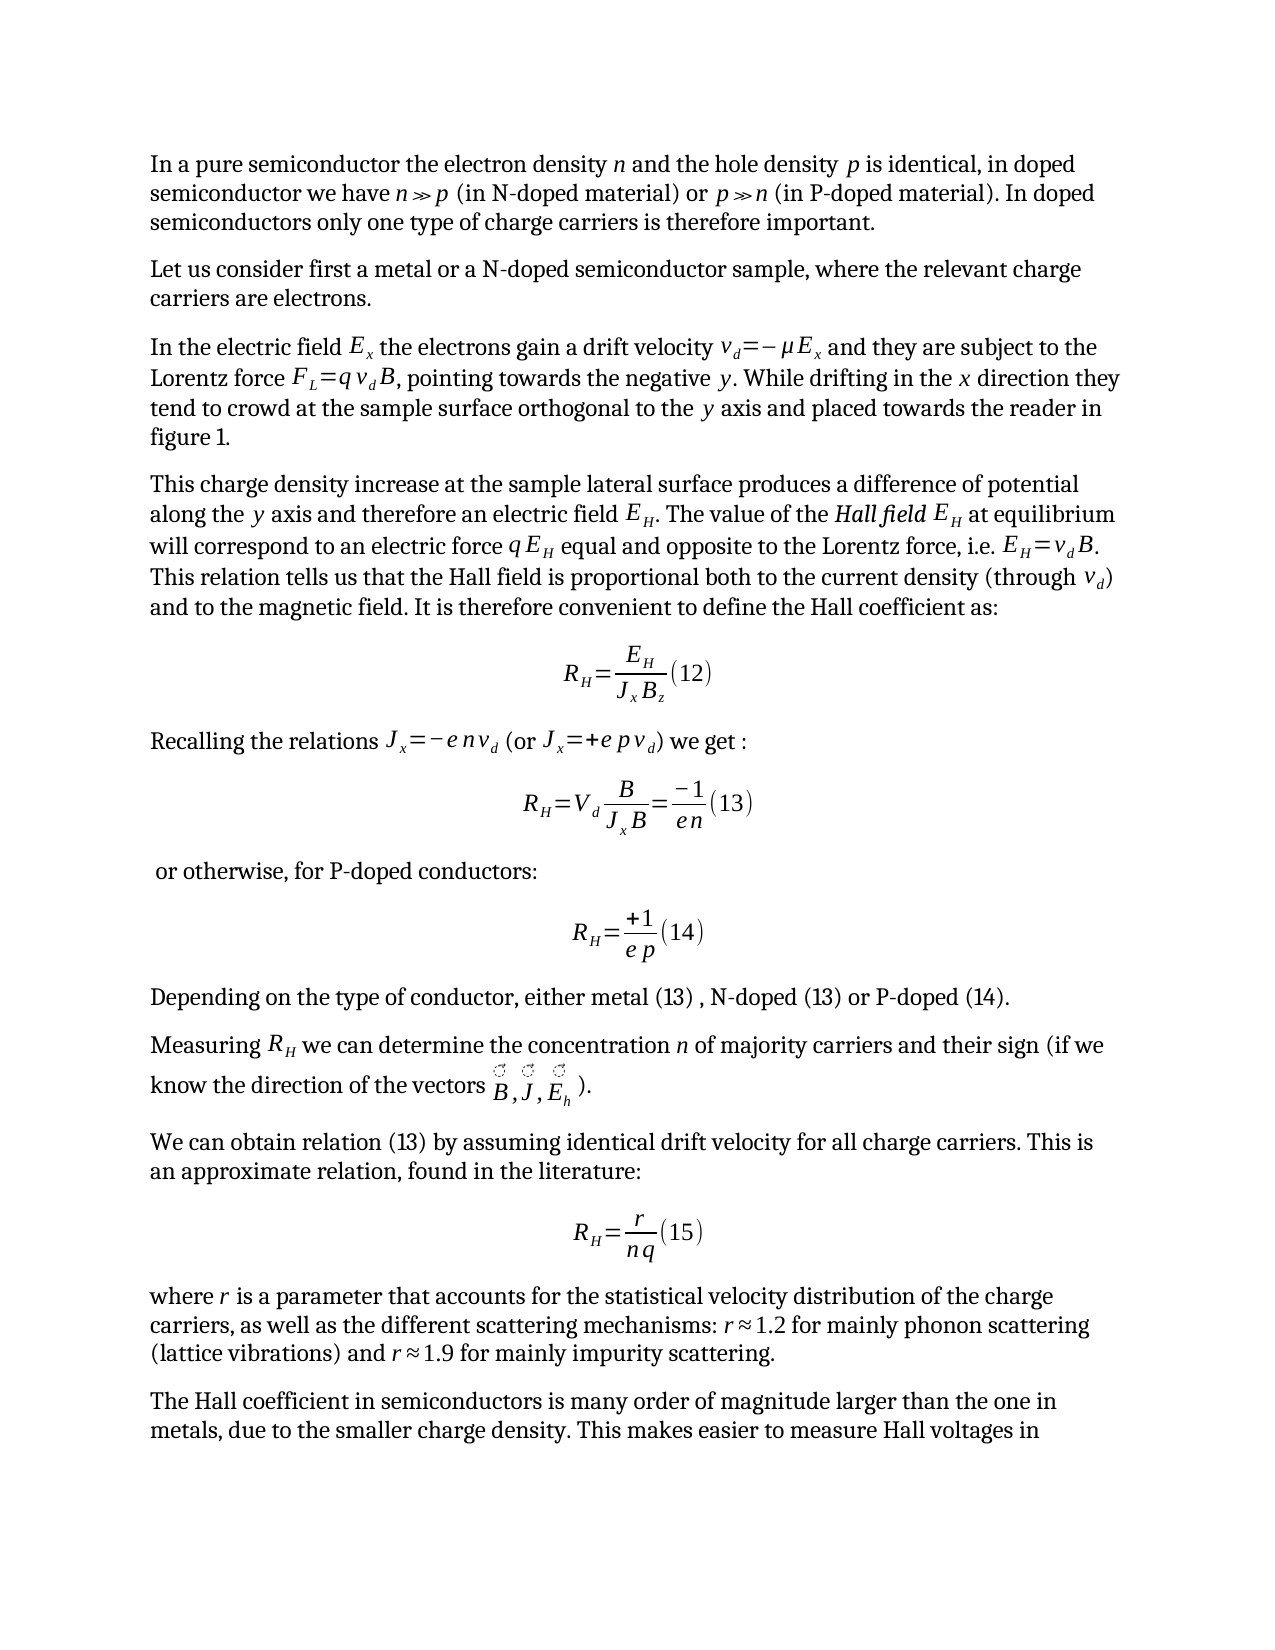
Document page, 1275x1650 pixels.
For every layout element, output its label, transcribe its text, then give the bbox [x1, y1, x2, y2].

text In a pure semiconductor the electron density and the hole density is identical, in doped semiconductor we have (in N-doped material) or (in P-doped material). In doped semiconductors only one type of charge carriers is therefore important. [150, 150, 1125, 236]
text Depending on the type of conductor, either metal (13) , N-doped (13) or P-doped (14). [150, 982, 1125, 1011]
text Recalling the relations (or ) we get : [150, 726, 1125, 757]
text Let us consider first a metal or a N-doped semiconductor sample, where the relevant charge carriers are electrons. [150, 255, 1125, 312]
text Measuring we can determine the concentration of majority carriers and their sign (if we know the direction of the vectors ). [150, 1030, 1125, 1109]
text This charge density increase at the sample lateral surface produces a difference of potential along the axis and therefore an electric field . The value of the Hall field at equilibrium will correspond to an electric force equal and opposite to the Lorentz force, i.e. . This relation tells us that the Hall field is proportional both to the current density (through ) and to the magnetic field. It is therefore convenient to define the Hall coefficient as: [150, 470, 1125, 622]
text where is a parameter that accounts for the statistical velocity distribution of the charge carriers, as well as the different scattering mechanisms: for mainly phonon scattering (lattice vibrations) and for mainly impurity scattering. [150, 1282, 1125, 1368]
text We can obtain relation (13) by assuming identical drift velocity for all charge carriers. This is an approximate relation, found in the literature: [150, 1128, 1125, 1185]
text or otherwise, for P-doped conductors: [150, 857, 1125, 886]
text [150, 1387, 1125, 1444]
text In the electric field the electrons gain a drift velocity and they are subject to the Lorentz force , pointing towards the negative . While drifting in the direction they tend to crowd at the sample surface orthogonal to the axis and placed towards the reader in figure 1. [150, 331, 1125, 451]
